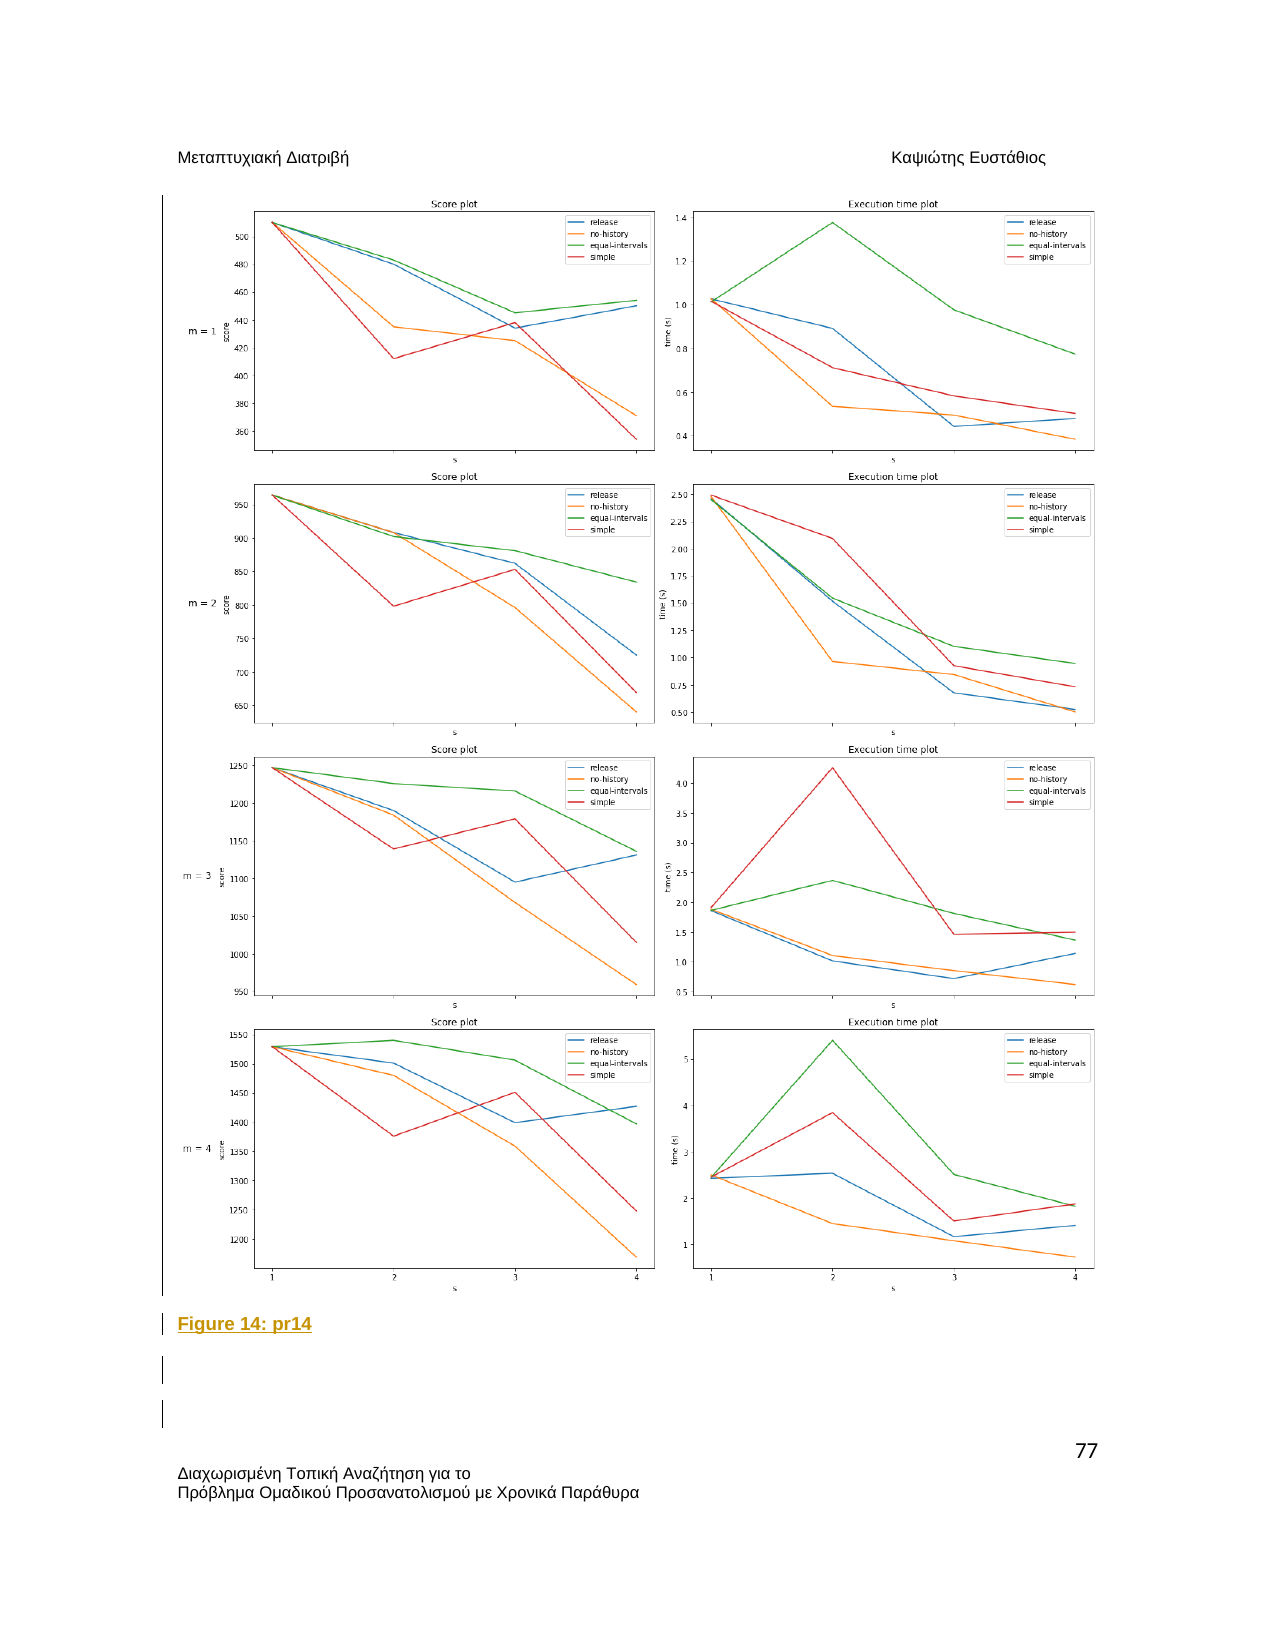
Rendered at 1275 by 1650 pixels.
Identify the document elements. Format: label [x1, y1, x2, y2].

picture [177, 194, 1098, 1297]
